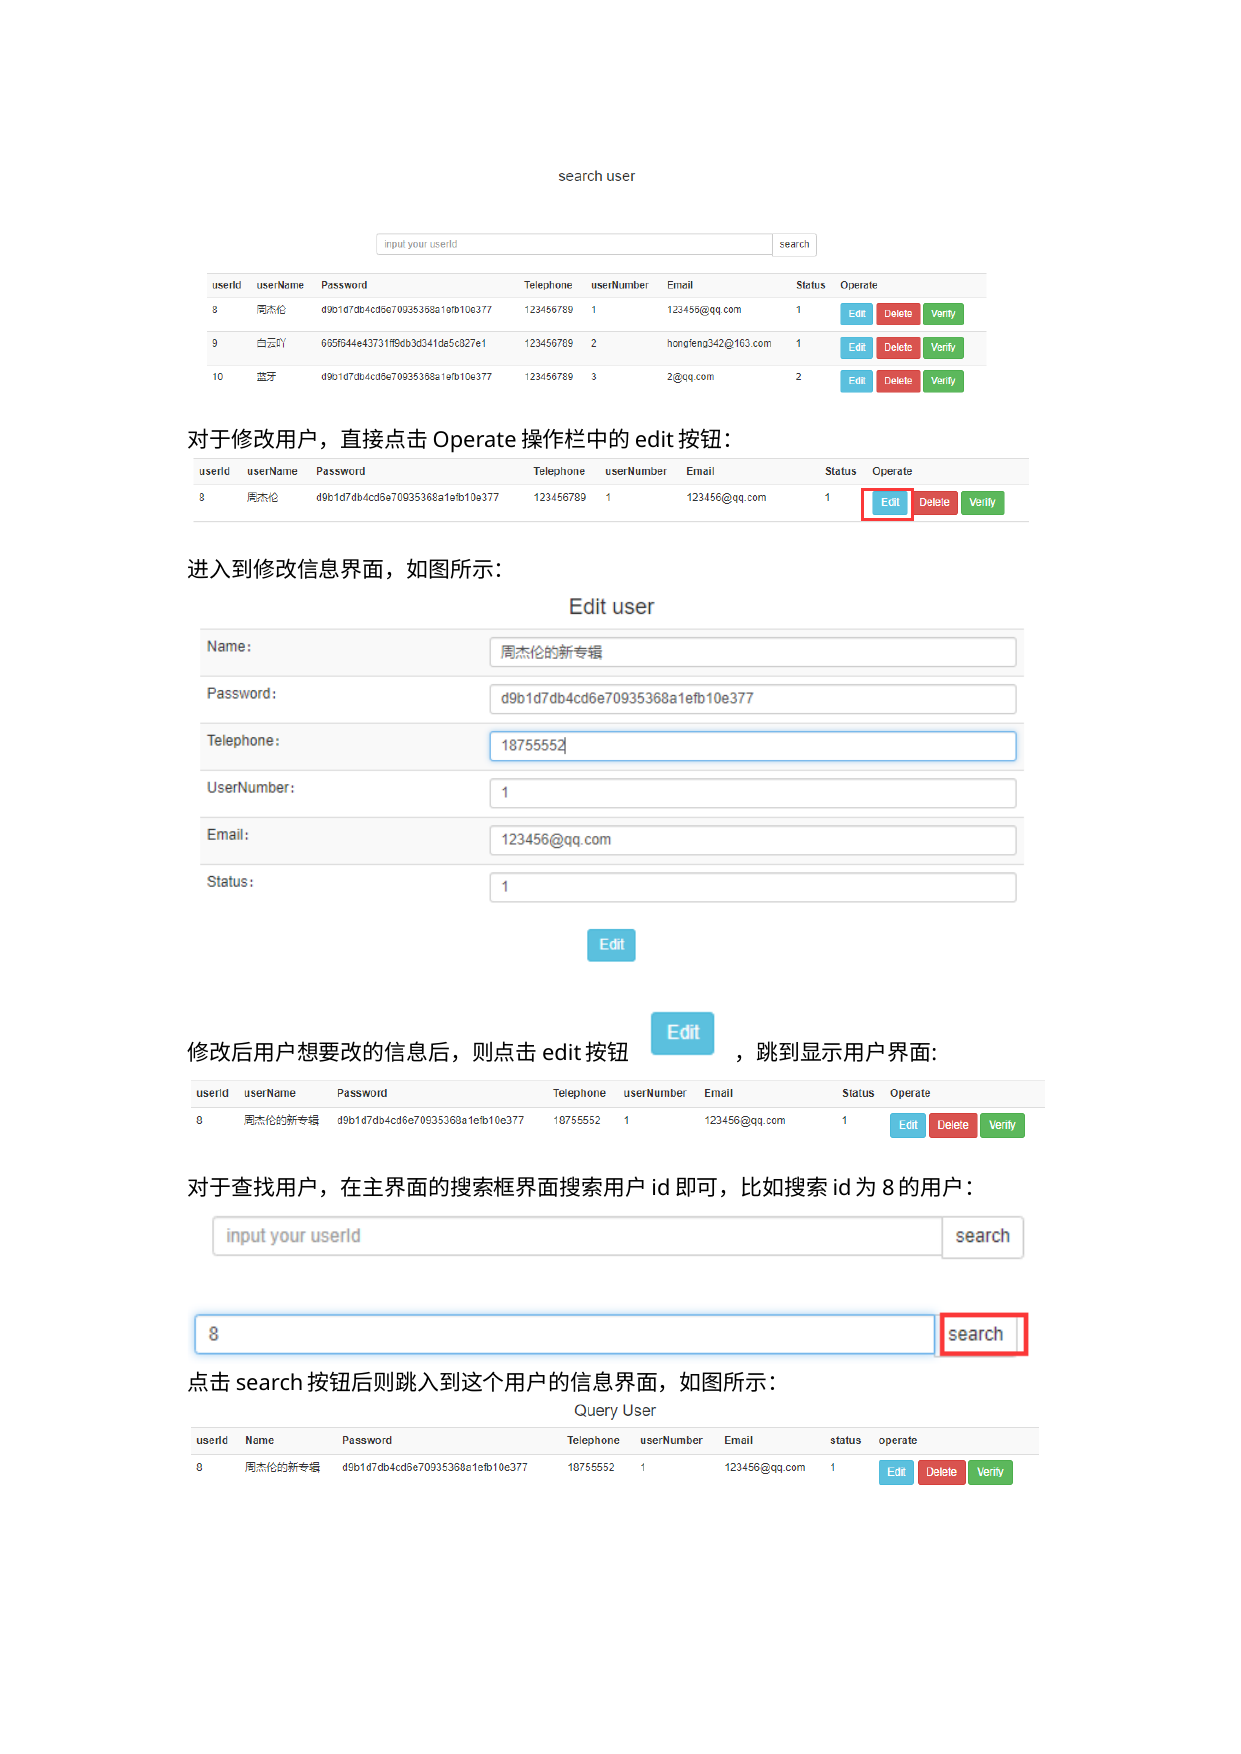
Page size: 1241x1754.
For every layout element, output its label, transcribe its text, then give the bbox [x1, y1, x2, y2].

text 修改后用户想要改的信息后，则点击edit按钮 ，跳到显示用户界面: [187, 1007, 1053, 1072]
picture [187, 584, 1053, 981]
picture [187, 1299, 1053, 1364]
text 进入到修改信息界面，如图所示： [187, 552, 1053, 584]
picture [187, 162, 1053, 406]
picture [187, 1397, 1053, 1504]
picture [187, 454, 1053, 523]
text 对于查找用户，在主界面的搜索框界面搜索用户id即可，比如搜索id为8的用户： [187, 1169, 1053, 1202]
text 对于修改用户，直接点击Operate操作栏中的edit按钮： [187, 422, 1053, 454]
picture [634, 1007, 735, 1060]
text 点击search按钮后则跳入到这个用户的信息界面，如图所示： [187, 1364, 1053, 1397]
picture [187, 1072, 1053, 1141]
picture [187, 1202, 1053, 1270]
